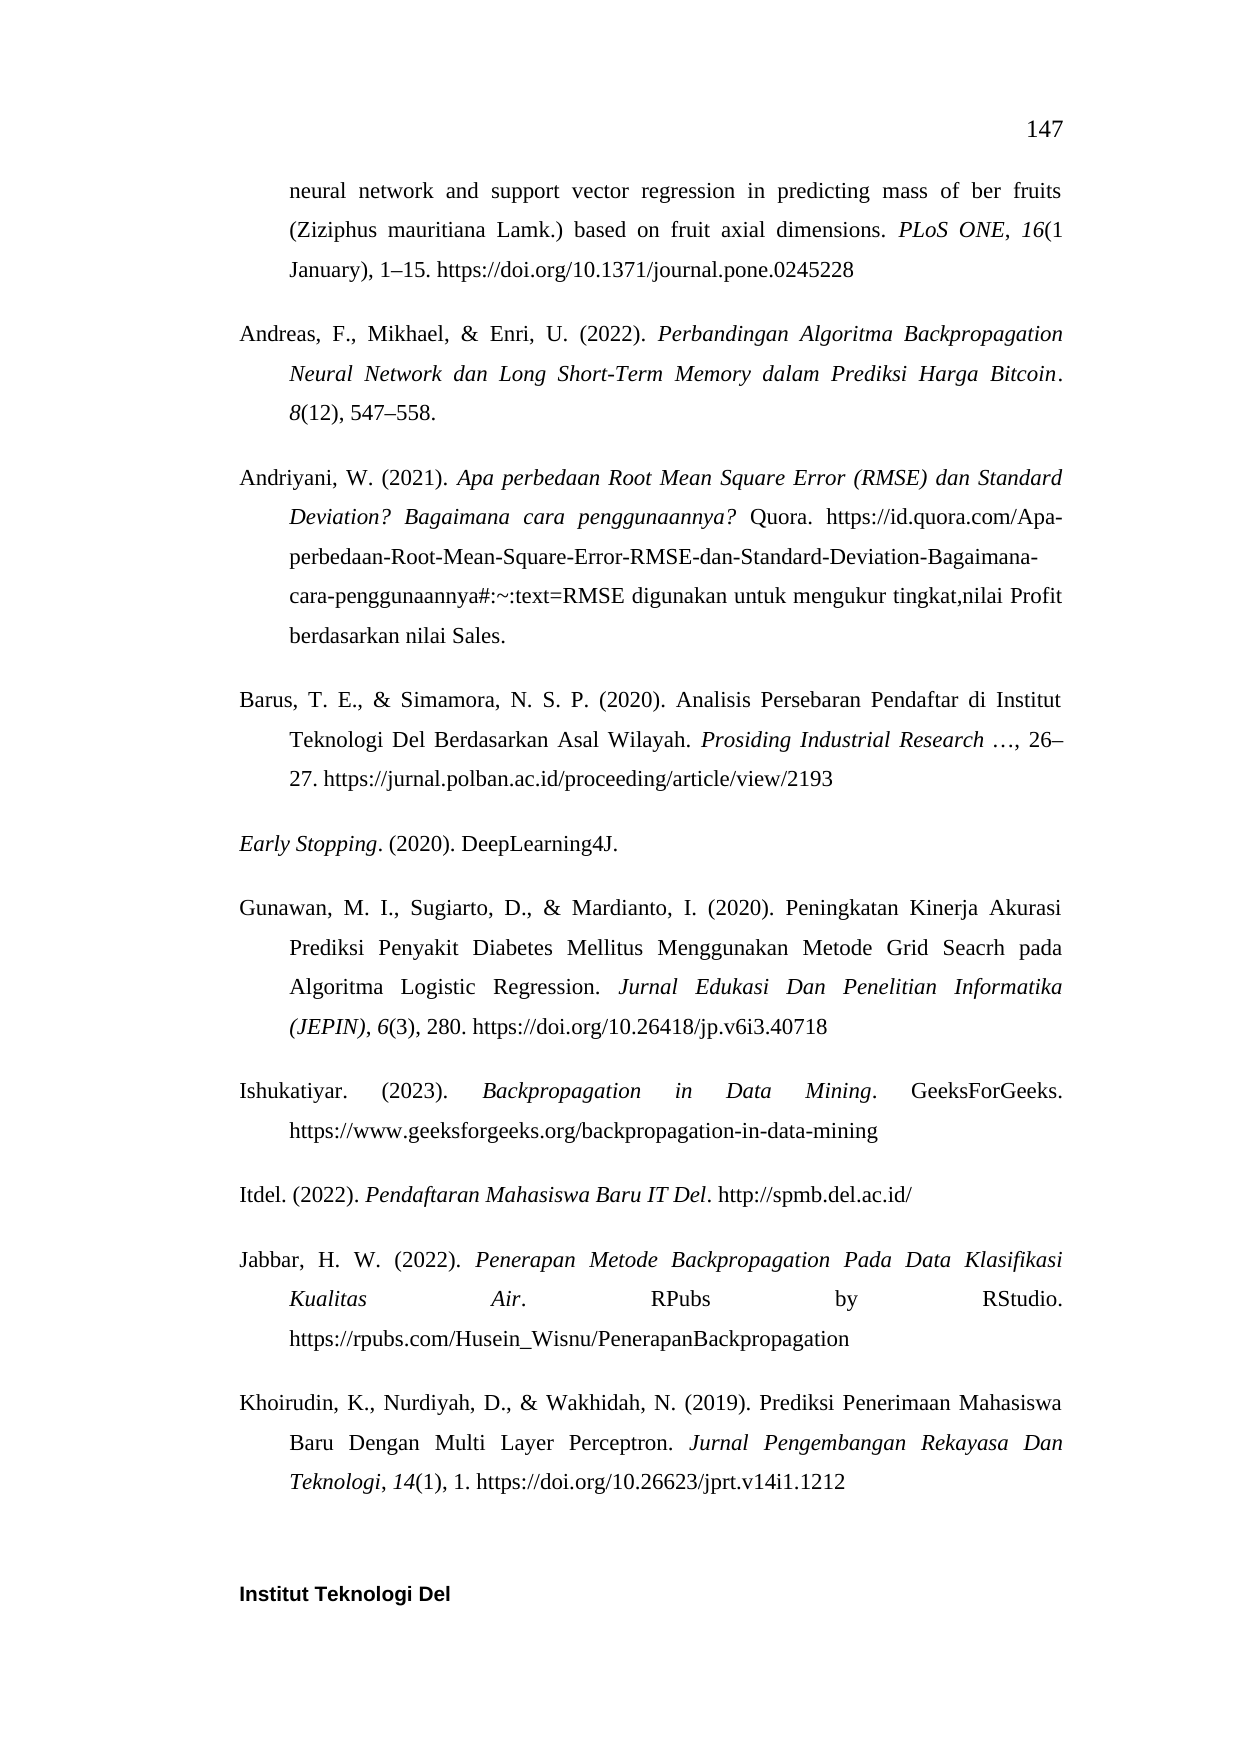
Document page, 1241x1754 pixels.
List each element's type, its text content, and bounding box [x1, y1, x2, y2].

text Barus, T. E., & Simamora, N. S. P. (2020). Analisis Persebaran Pendaftar di Institut Teknologi Del Berdasarkan Asal Wilayah. Prosiding Industrial Research …, 26–27. https://jurnal.polban.ac.id/proceeding/article/view/2193 [239, 686, 1063, 792]
text Early Stopping. (2020). DeepLearning4J. [239, 830, 1063, 856]
text Jabbar, H. W. (2022). Penerapan Metode Backpropagation Pada Data Klasifikasi Kualitas Air. RPubs by RStudio. https://rpubs.com/Husein_Wisnu/PenerapanBackpropagation [239, 1246, 1063, 1351]
text Itdel. (2022). Pendaftaran Mahasiswa Baru IT Del. http://spmb.del.ac.id/ [239, 1181, 1063, 1207]
text Ishukatiyar. (2023). Backpropagation in Data Mining. GeeksForGeeks. https://www.geeksforgeeks.org/backpropagation-in-data-mining [239, 1077, 1063, 1143]
text Andriyani, W. (2021). Apa perbedaan Root Mean Square Error (RMSE) dan Standard Deviation? Bagaimana cara penggunaannya? Quora. https://id.quora.com/Apa-perbedaan-Root-Mean-Square-Error-RMSE-dan-Standard-Deviation-Bagaimana-cara-penggunaannya#:~:text=RMSE digunakan untuk mengukur tingkat,nilai Profit berdasarkan nilai Sales. [239, 464, 1063, 648]
text Gunawan, M. I., Sugiarto, D., & Mardianto, I. (2020). Peningkatan Kinerja Akurasi Prediksi Penyakit Diabetes Mellitus Menggunakan Metode Grid Seacrh pada Algoritma Logistic Regression. Jurnal Edukasi Dan Penelitian Informatika (JEPIN), 6(3), 280. https://doi.org/10.26418/jp.v6i3.40718 [239, 894, 1063, 1039]
text Andreas, F., Mikhael, & Enri, U. (2022). Perbandingan Algoritma Backpropagation Neural Network dan Long Short-Term Memory dalam Prediksi Harga Bitcoin. 8(12), 547–558. [239, 321, 1063, 426]
text Khoirudin, K., Nurdiyah, D., & Wakhidah, N. (2019). Prediksi Penerimaan Mahasiswa Baru Dengan Multi Layer Perceptron. Jurnal Pengembangan Rekayasa Dan Teknologi, 14(1), 1. https://doi.org/10.26623/jprt.v14i1.1212 [239, 1389, 1063, 1494]
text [239, 177, 1063, 282]
